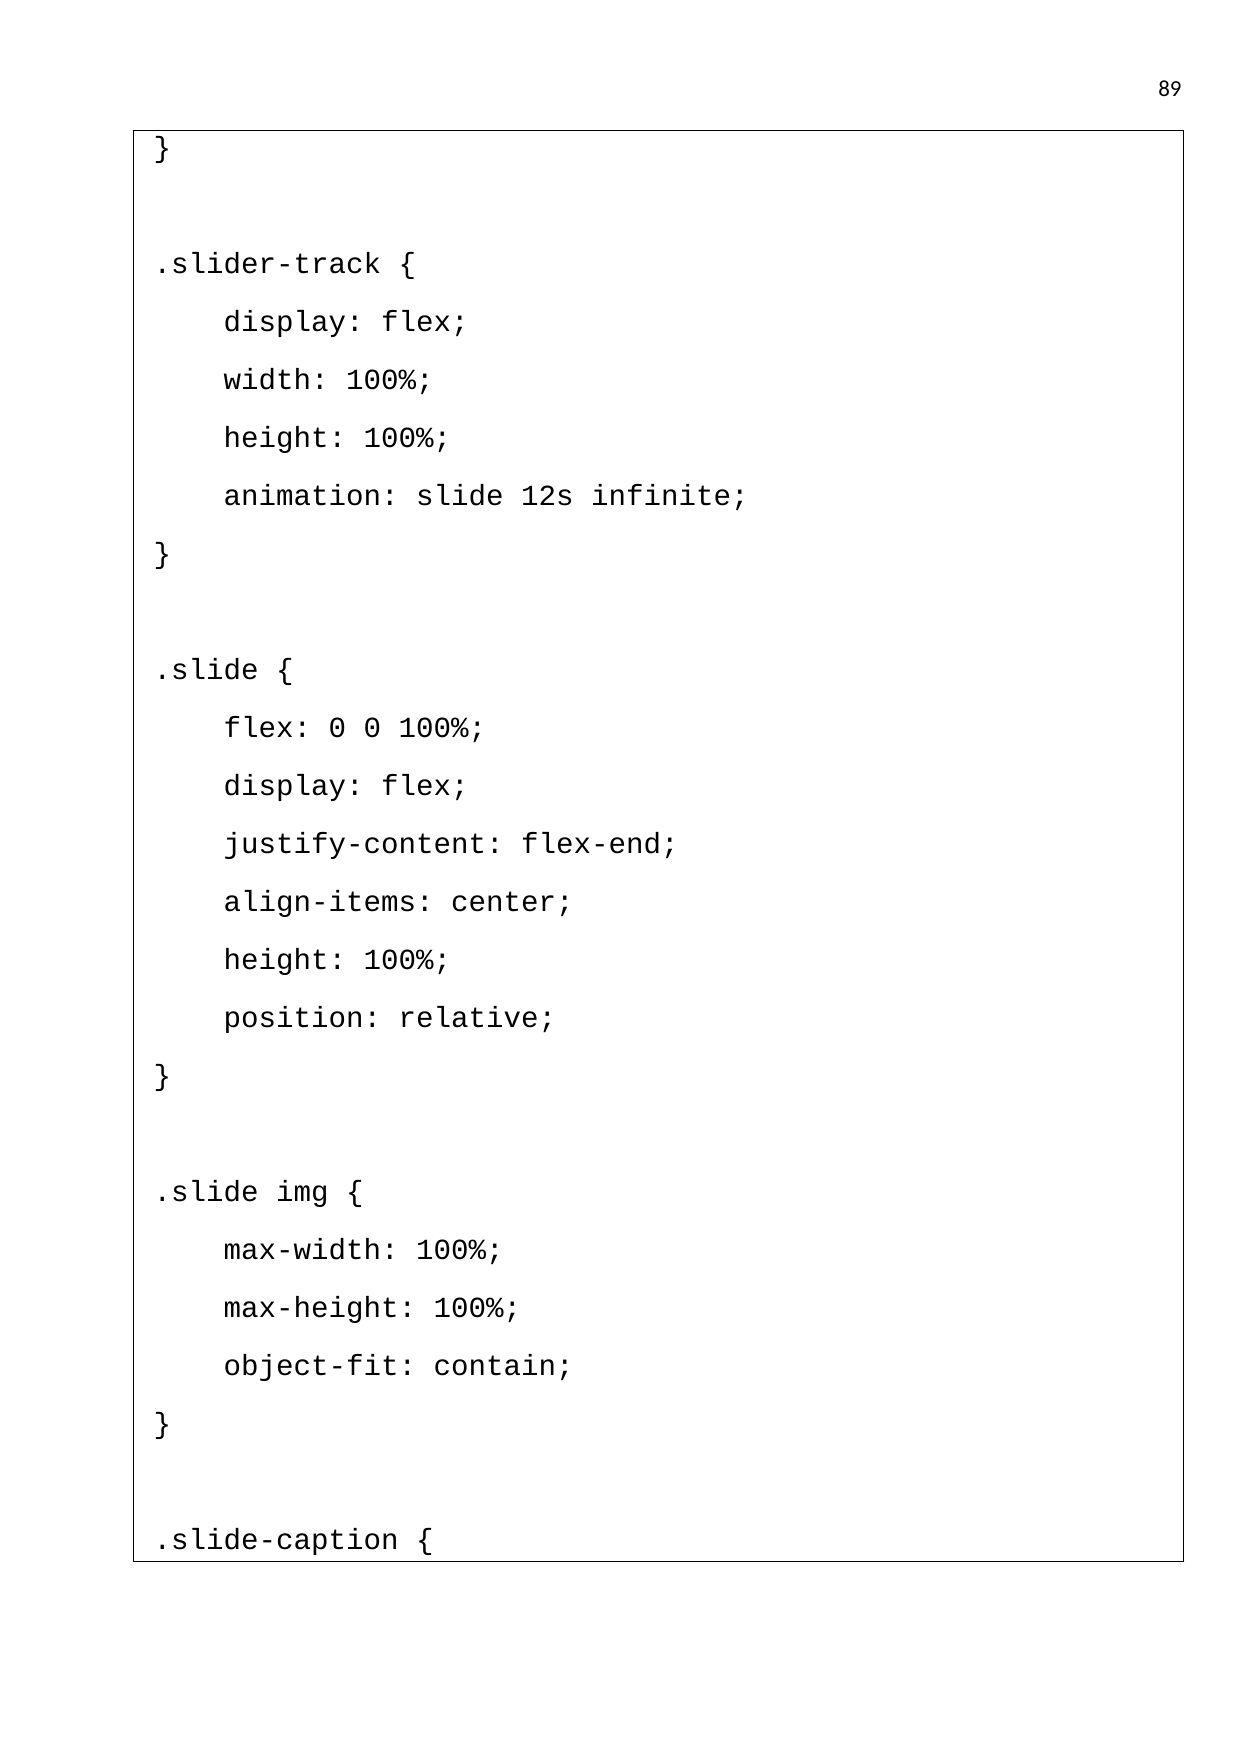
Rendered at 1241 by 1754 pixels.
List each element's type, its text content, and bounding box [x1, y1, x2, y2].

text .slider-track { [134, 246, 1183, 282]
text } [134, 131, 1183, 166]
text .slide-caption { [134, 1522, 1183, 1561]
text .slide { [134, 652, 1183, 688]
text } [134, 536, 1183, 572]
text } [134, 1058, 1183, 1094]
text object-fit: contain; [134, 1348, 1183, 1384]
text position: relative; [134, 1000, 1183, 1036]
text display: flex; [134, 768, 1183, 804]
text .slide img { [134, 1174, 1183, 1210]
text height: 100%; [134, 942, 1183, 978]
text align-items: center; [134, 884, 1183, 920]
text justify-content: flex-end; [134, 826, 1183, 862]
text max-width: 100%; [134, 1232, 1183, 1268]
text animation: slide 12s infinite; [134, 478, 1183, 514]
text width: 100%; [134, 362, 1183, 398]
text display: flex; [134, 304, 1183, 340]
text height: 100%; [134, 420, 1183, 456]
text max-height: 100%; [134, 1290, 1183, 1326]
text flex: 0 0 100%; [134, 710, 1183, 746]
text } [134, 1406, 1183, 1442]
